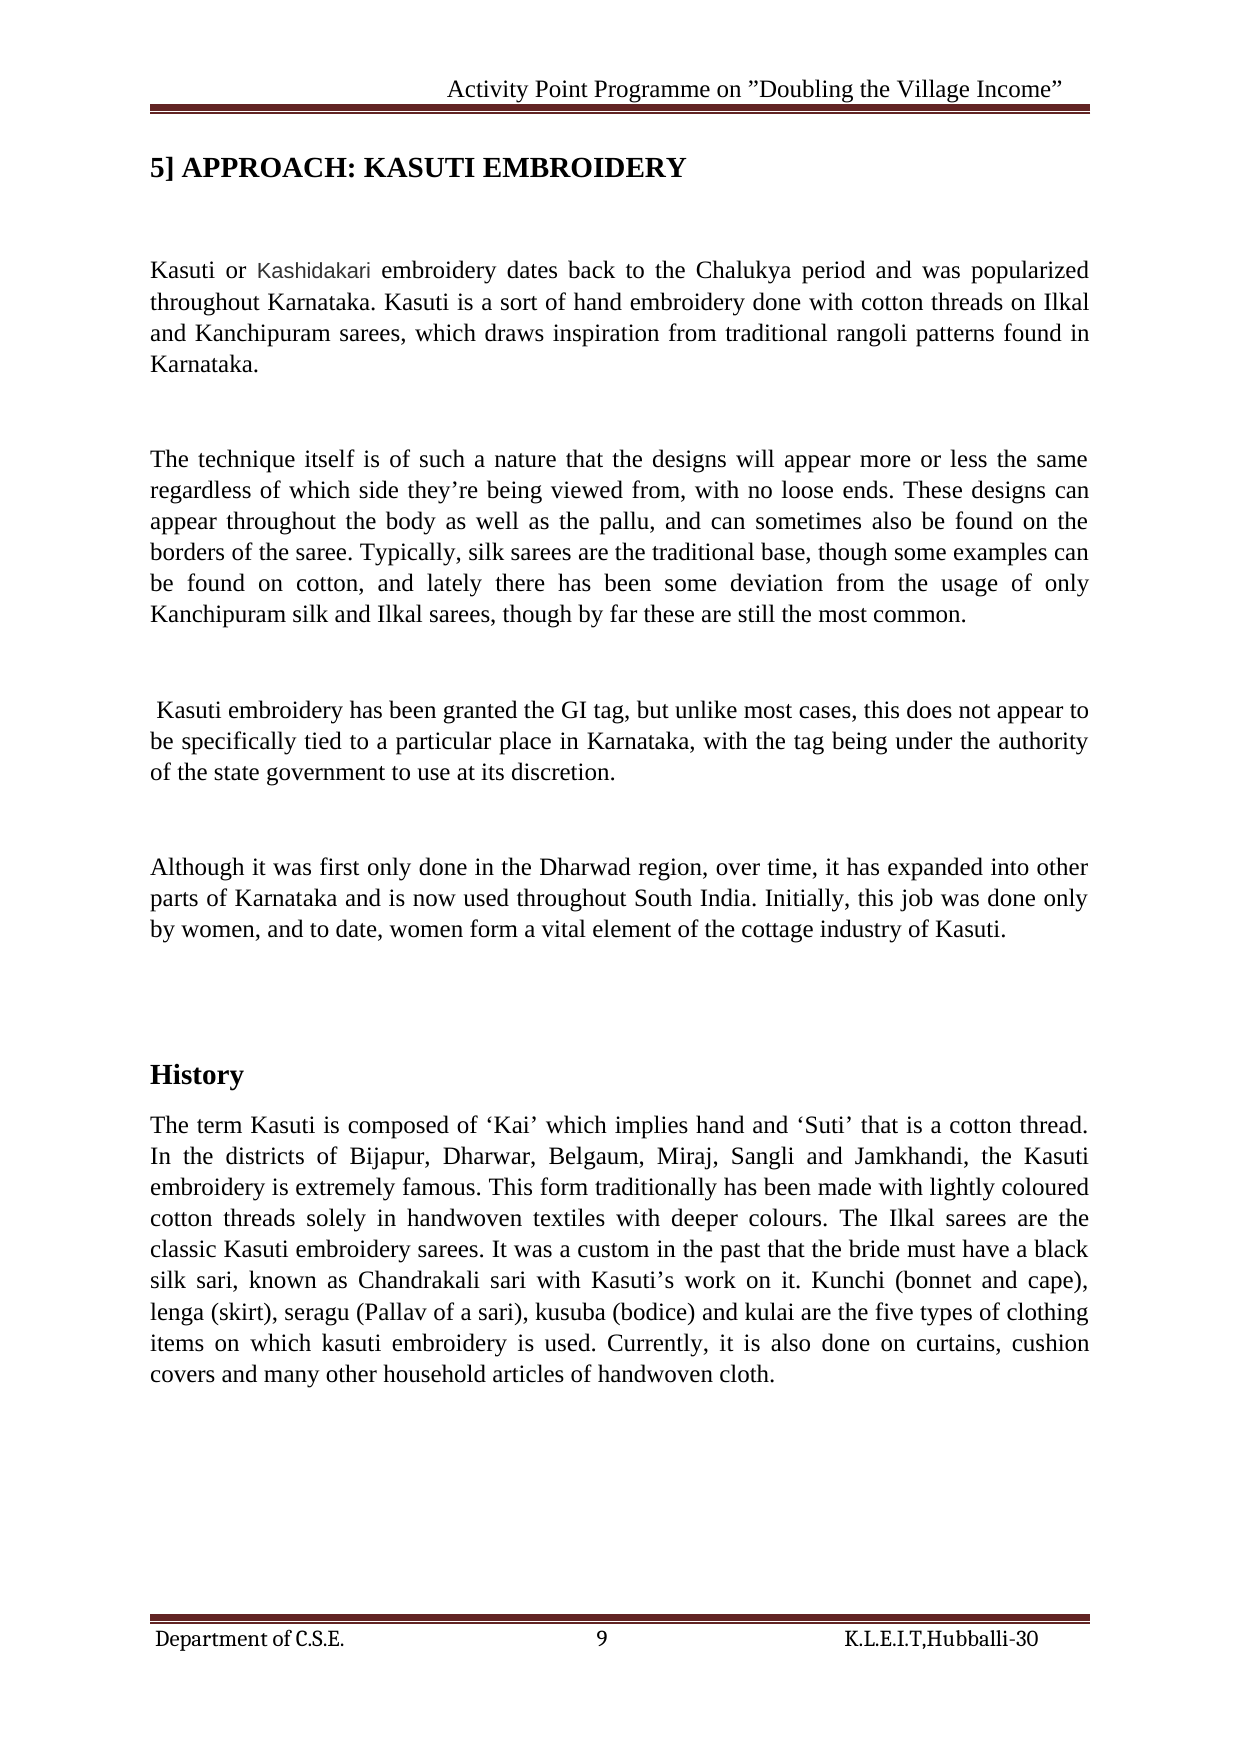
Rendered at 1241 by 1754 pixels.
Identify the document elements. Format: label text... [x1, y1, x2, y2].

text The term Kasuti is composed of ‘Kai’ which implies hand and ‘Suti’ that is a cotton thread. In the districts of Bijapur, Dharwar, Belgaum, Miraj, Sangli and Jamkhandi, the Kasuti embroidery is extremely famous. This form traditionally has been made with lightly coloured cotton threads solely in handwoven textiles with deeper colours. The Ilkal sarees are the classic Kasuti embroidery sarees. It was a custom in the past that the bride must have a black silk sari, known as Chandrakali sari with Kasuti’s work on it. Kunchi (bonnet and cape), lenga (skirt), seragu (Pallav of a sari), kusuba (bodice) and kulai are the five types of clothing items on which kasuti embroidery is used. Currently, it is also done on curtains, cushion covers and many other household articles of handwoven cloth. [150, 1110, 1090, 1388]
text 5] APPROACH: KASUTI EMBROIDERY [150, 150, 1090, 183]
text The technique itself is of such a nature that the designs will appear more or less the same regardless of which side they’re being viewed from, with no loose ends. These designs can appear throughout the body as well as the pallu, and can sometimes also be found on the borders of the saree. Typically, silk sarees are the traditional base, though some examples can be found on cotton, and lately there has been some deviation from the usage of only Kanchipuram silk and Ilkal sarees, though by far these are still the most common. [150, 444, 1090, 628]
text Although it was first only done in the Dharwad region, over time, it has expanded into other parts of Karnataka and is now used throughout South India. Initially, this job was done only by women, and to date, women form a vital element of the cottage industry of Kasuti. [150, 852, 1090, 943]
text History [150, 1057, 1090, 1091]
text Kasuti or Kashidakari embroidery dates back to the Chalukya period and was popularized throughout Karnataka. Kasuti is a sort of hand embroidery done with cotton threads on Ilkal and Kanchipuram sarees, which draws inspiration from traditional rangoli patterns found in Karnataka. [150, 256, 1090, 377]
text Kasuti embroidery has been granted the GI tag, but unlike most cases, this does not appear to be specifically tied to a particular place in Karnataka, with the tag being under the authority of the state government to use at its discretion. [150, 695, 1090, 786]
